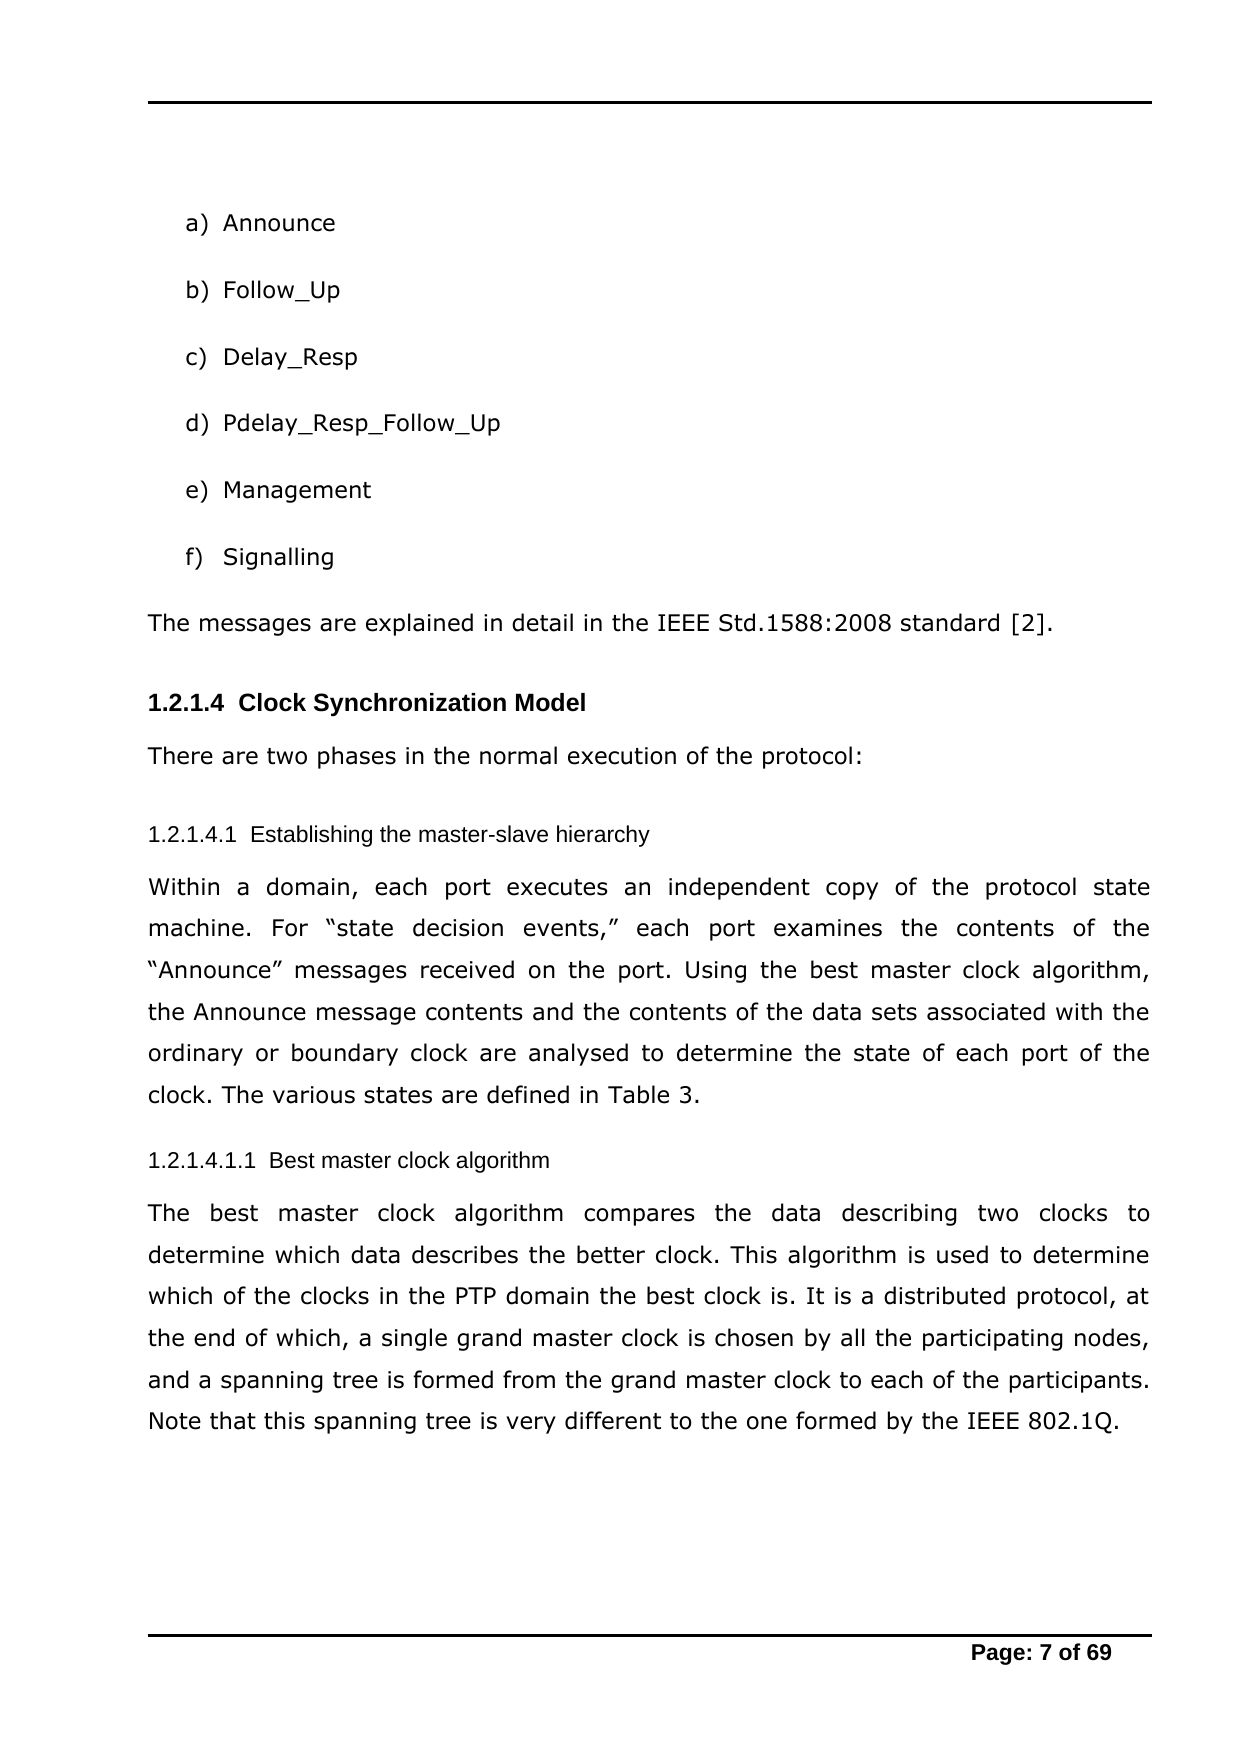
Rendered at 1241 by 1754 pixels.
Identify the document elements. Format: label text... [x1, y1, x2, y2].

text The best master clock algorithm compares the data describing two clocks to determine which data describes the better clock. This algorithm is used to determine which of the clocks in the PTP domain the best clock is. It is a distributed protocol, at the end of which, a single grand master clock is chosen by all the participating nodes, and a spanning tree is formed from the grand master clock to each of the participants. Note that this spanning tree is very different to the one formed by the IEEE 802.1Q. [148, 1198, 1152, 1434]
list Pdelay_Resp_Follow_Up [185, 408, 1152, 436]
subtitle Establishing the master-slave hierarchy [148, 821, 1152, 847]
list Delay_Resp [185, 342, 1152, 370]
list Follow_Up [185, 275, 1152, 303]
text Within a domain, each port executes an independent copy of the protocol state machine. For “state decision events,” each port examines the contents of the “Announce” messages received on the port. Using the best master clock algorithm, the Announce message contents and the contents of the data sets associated with the ordinary or boundary clock are analysed to determine the state of each port of the clock. The various states are defined in Table 3. [148, 872, 1152, 1108]
list Signalling [185, 542, 1152, 570]
list Announce [185, 208, 1152, 236]
subtitle Clock Synchronization Model [148, 688, 1152, 716]
text The messages are explained in detail in the IEEE Std.1588:2008 standard [2]. [148, 608, 1152, 636]
subtitle Best master clock algorithm [148, 1147, 1152, 1173]
text There are two phases in the normal execution of the protocol: [148, 741, 1152, 769]
list Management [185, 475, 1152, 503]
